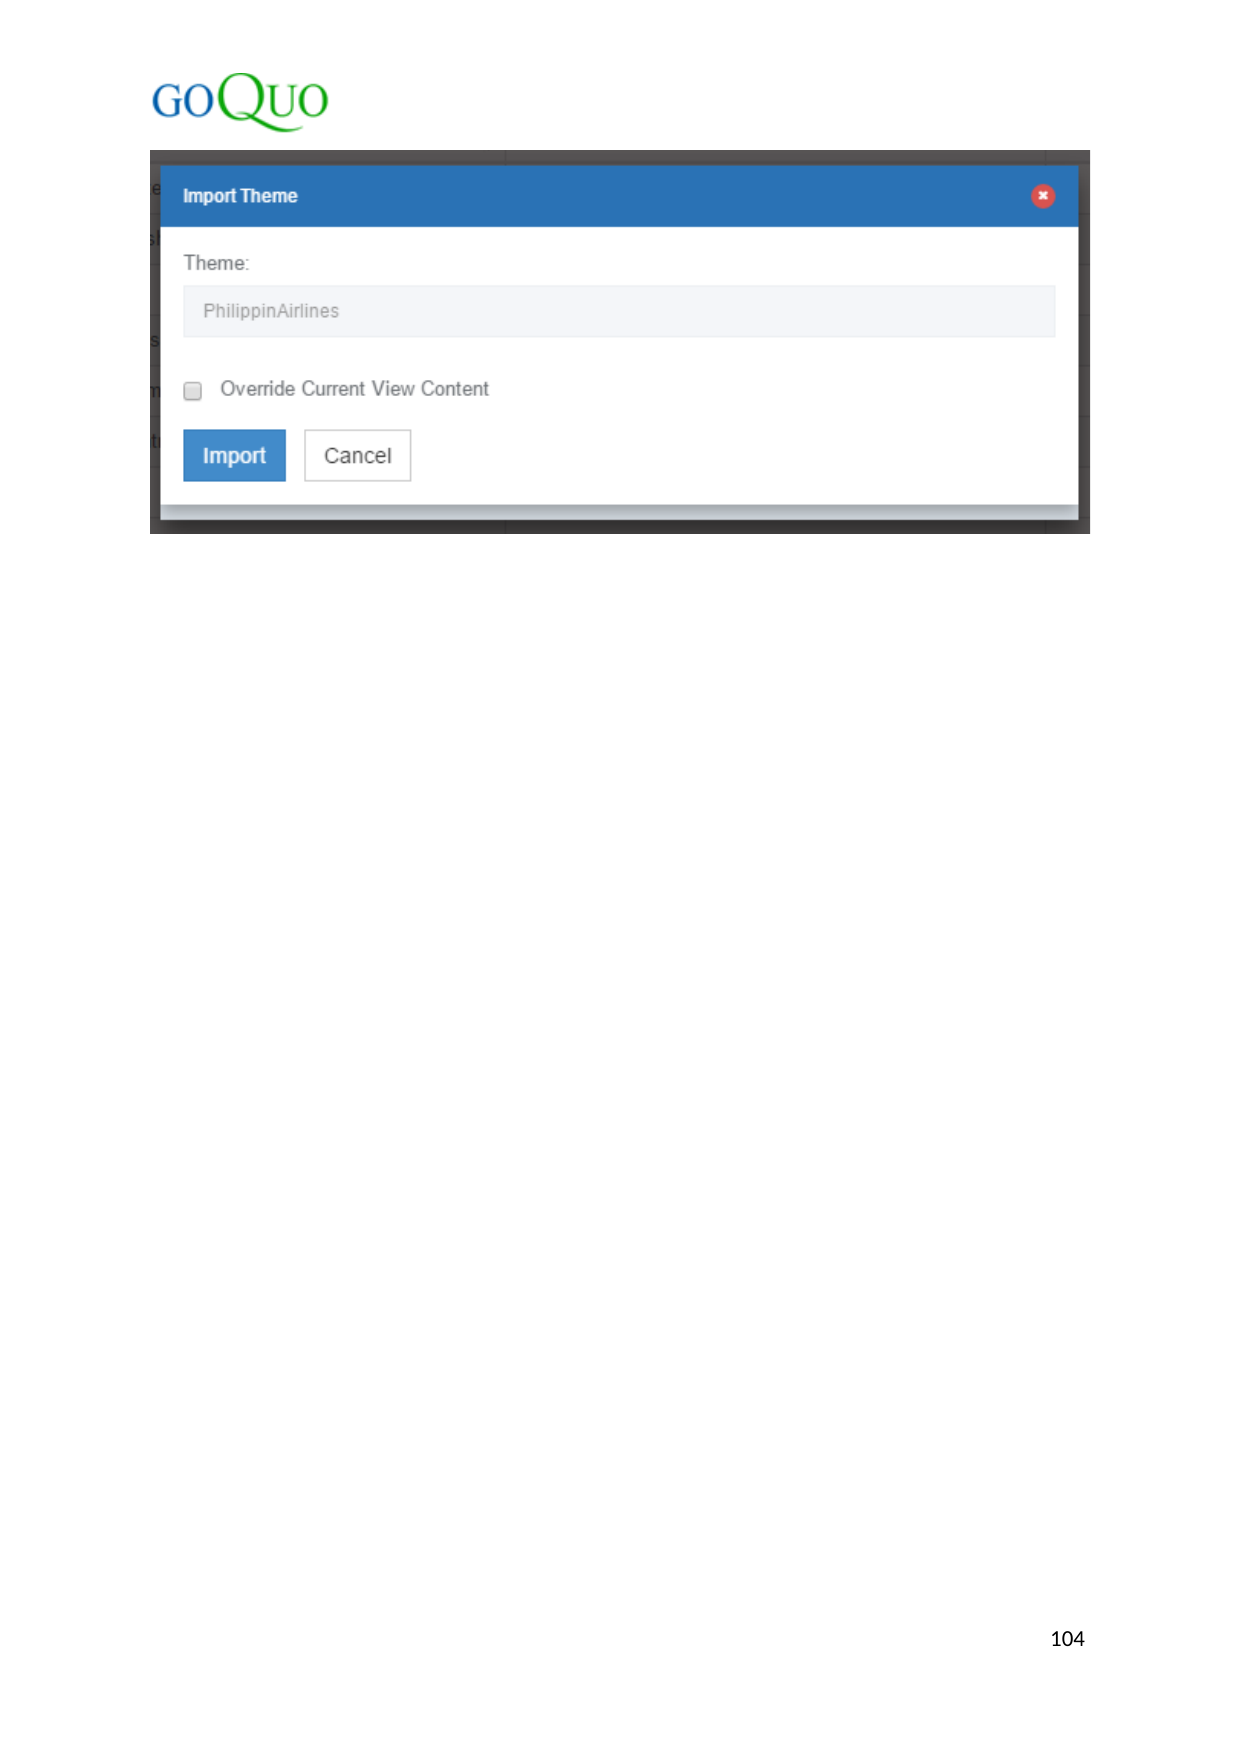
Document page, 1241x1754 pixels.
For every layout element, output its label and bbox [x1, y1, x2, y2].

picture [150, 150, 1091, 534]
picture [150, 73, 330, 134]
